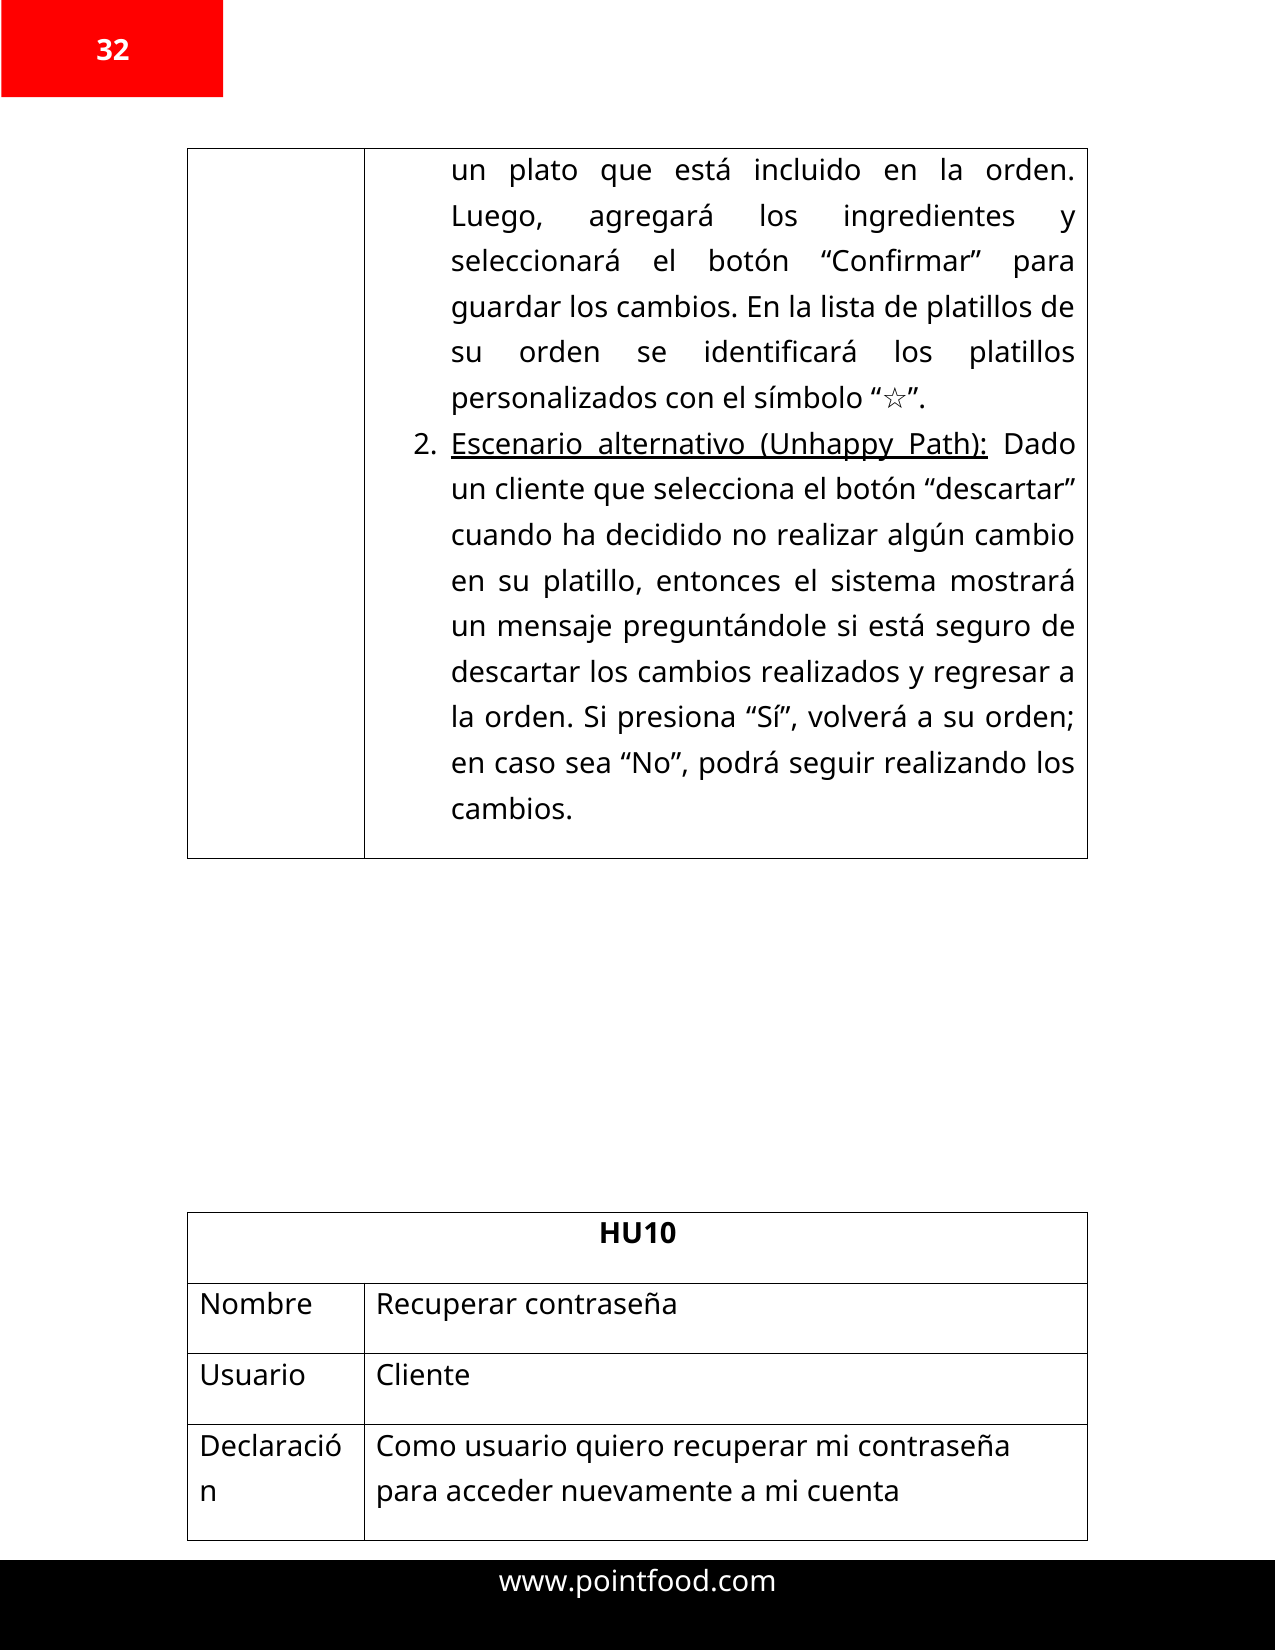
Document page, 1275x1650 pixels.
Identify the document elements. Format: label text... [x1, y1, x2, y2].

table_cell Declaración [188, 1425, 364, 1540]
table_cell Como usuario quiero recuperar mi contraseña para acceder nuevamente a mi cuenta [365, 1425, 1087, 1540]
table_header HU10 [188, 1213, 1087, 1282]
table_cell Recuperar contraseña [365, 1284, 1087, 1353]
table_cell Cliente [365, 1354, 1087, 1424]
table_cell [365, 149, 1087, 858]
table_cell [188, 149, 364, 858]
table_cell Usuario [188, 1354, 364, 1424]
table_cell Nombre [188, 1284, 364, 1353]
